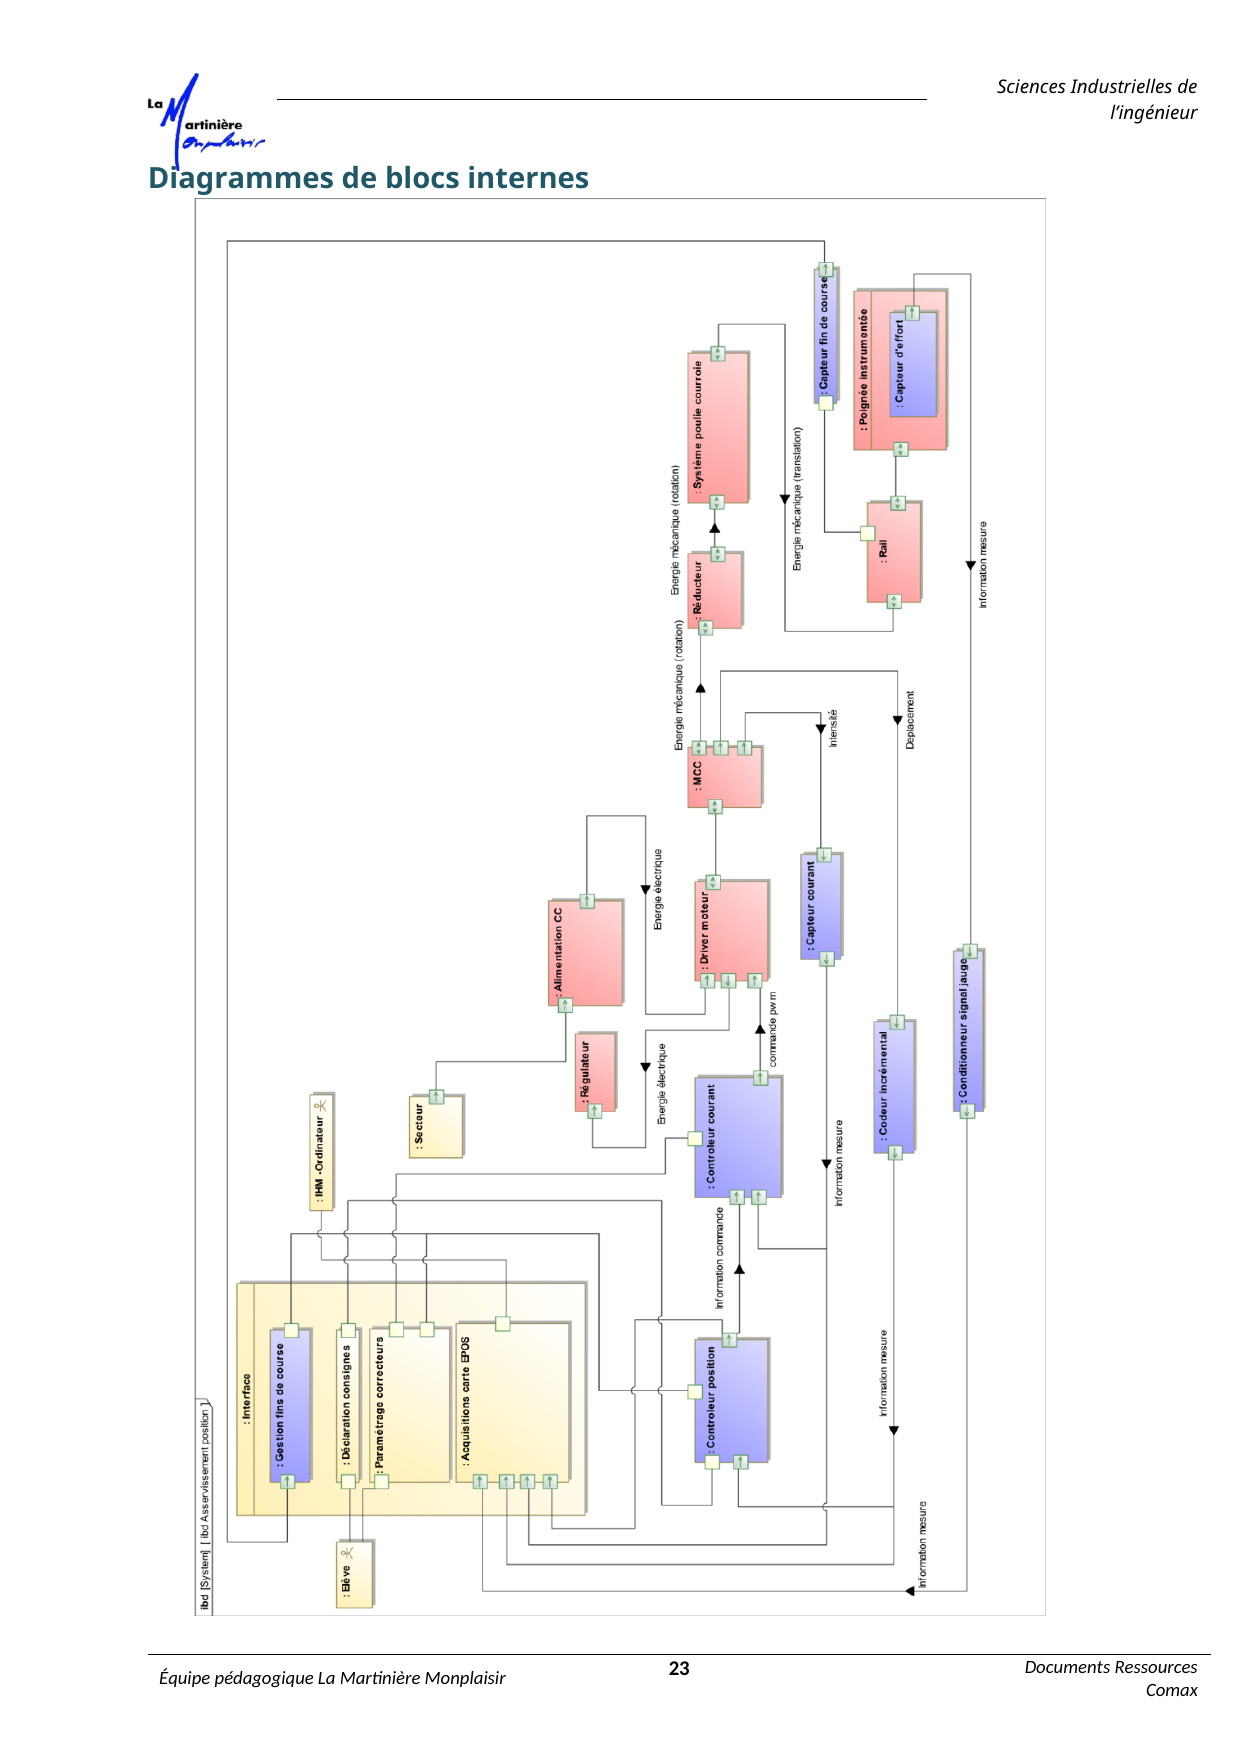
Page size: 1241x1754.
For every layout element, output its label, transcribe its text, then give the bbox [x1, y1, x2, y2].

picture [147, 73, 266, 171]
subtitle Diagrammes de blocs internes [148, 157, 1093, 197]
picture [196, 199, 1045, 1615]
